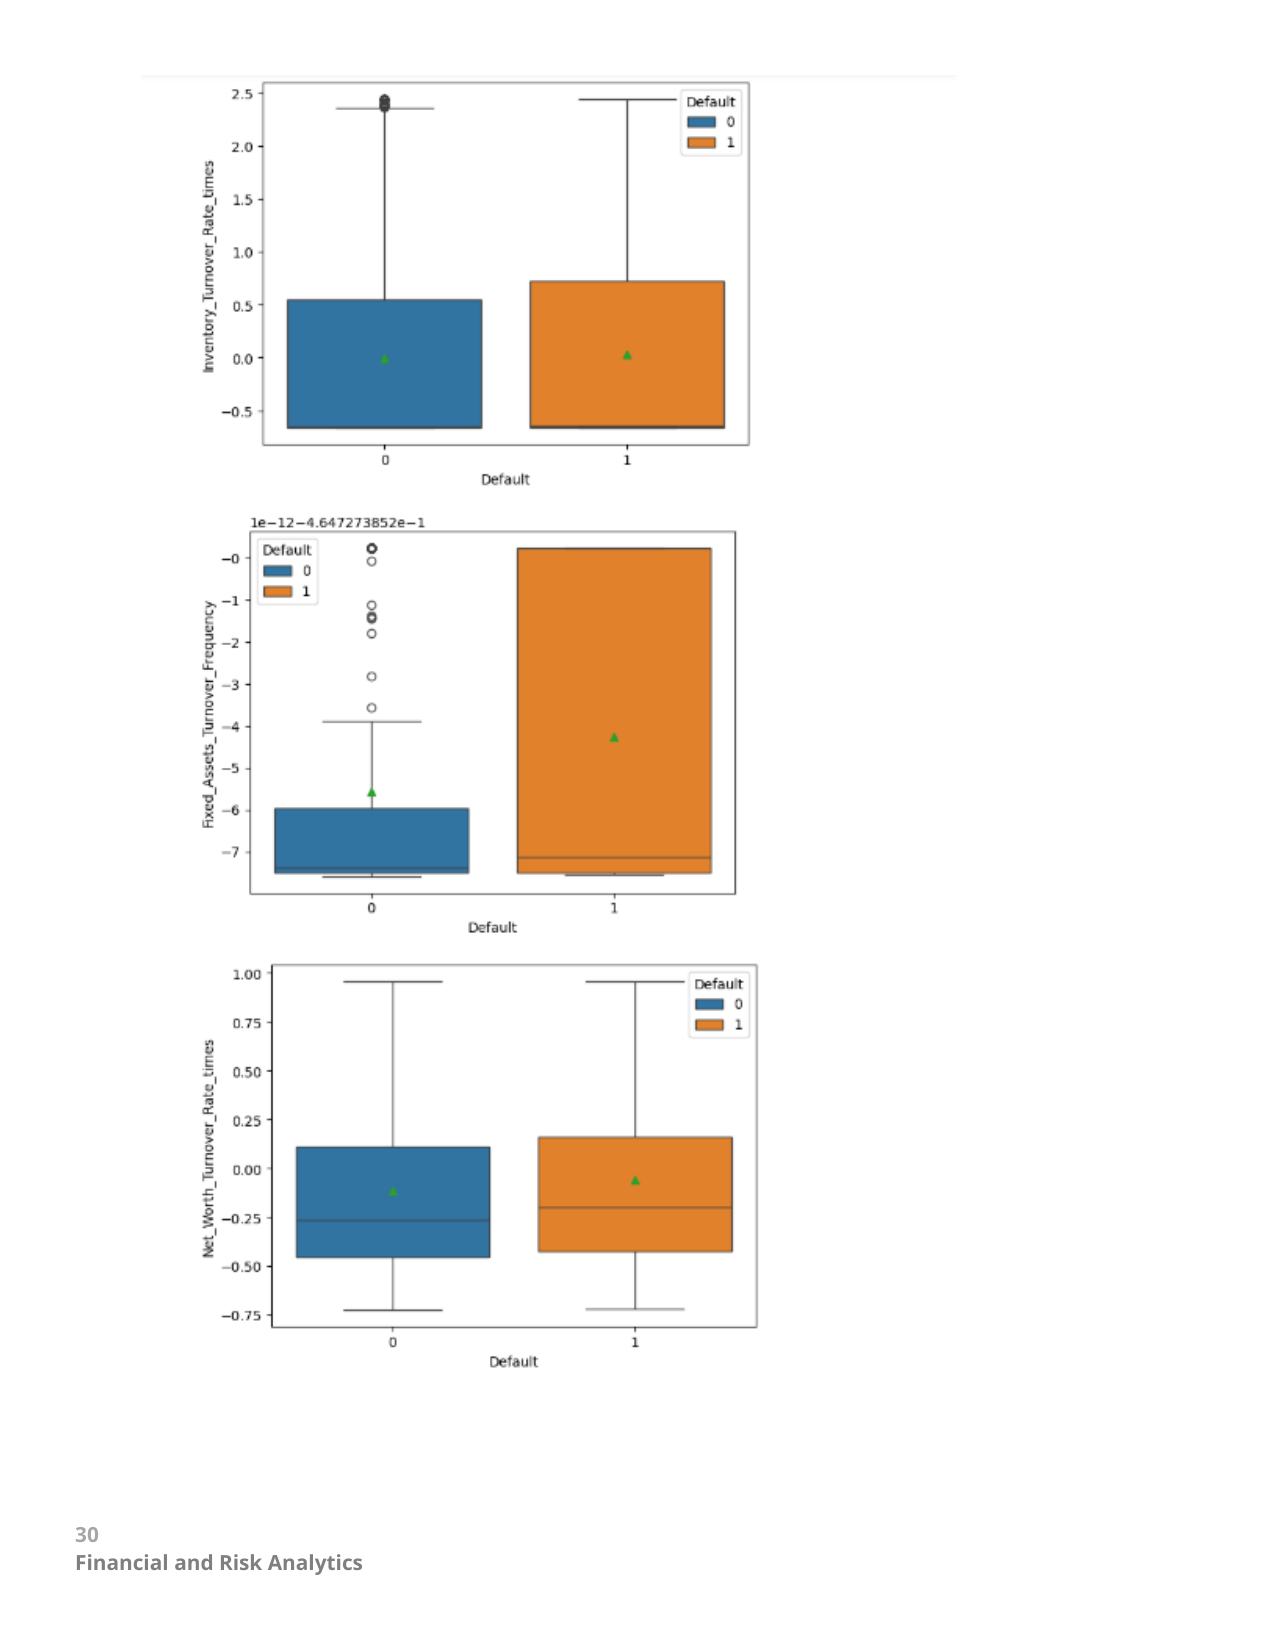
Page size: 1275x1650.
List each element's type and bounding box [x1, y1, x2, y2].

picture [140, 75, 957, 1388]
